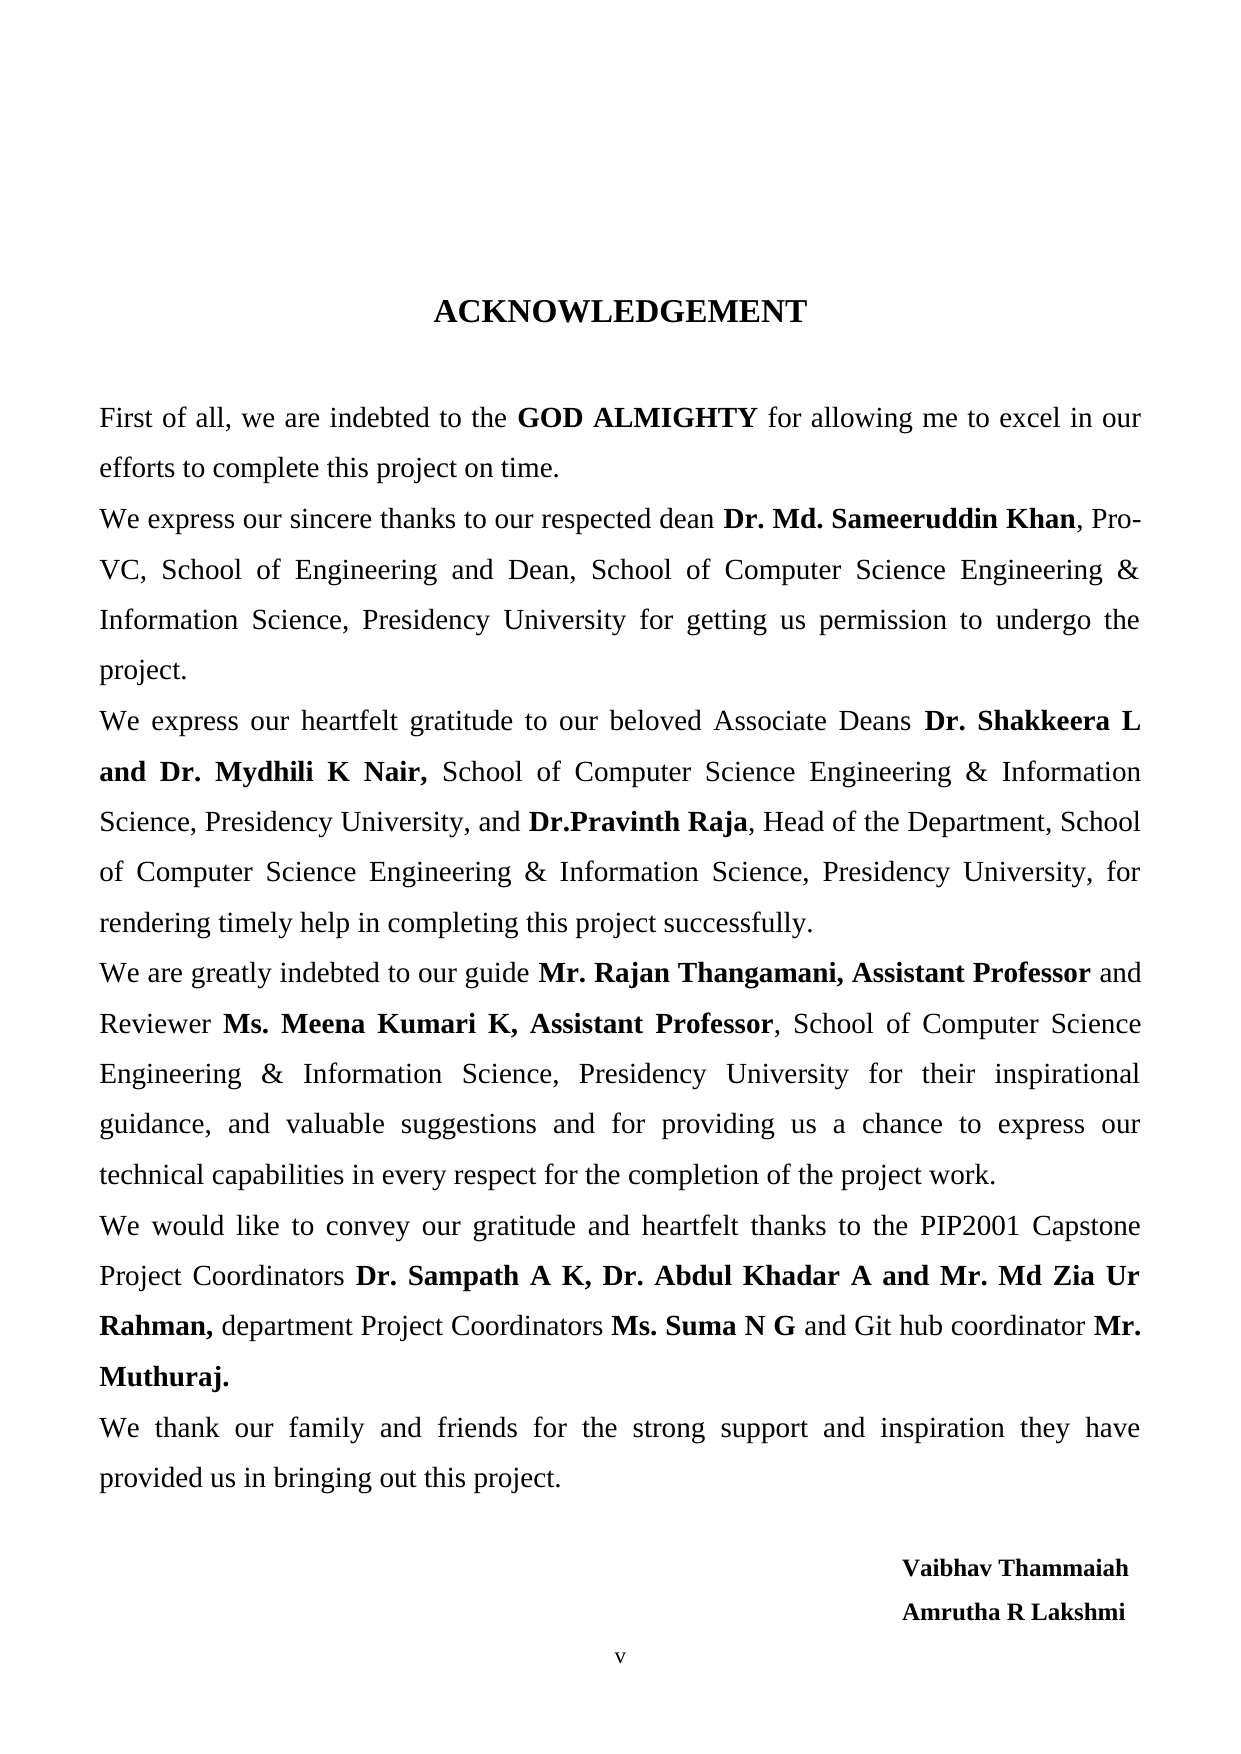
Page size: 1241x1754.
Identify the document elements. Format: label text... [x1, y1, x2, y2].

text We express our sincere thanks to our respected dean Dr. Md. Sameeruddin Khan, Pro-VC, School of Engineering and Dean, School of Computer Science Engineering & Information Science, Presidency University for getting us permission to undergo the project. [99, 502, 1142, 686]
text We would like to convey our gratitude and heartfelt thanks to the PIP2001 Capstone Project Coordinators Dr. Sampath A K, Dr. Abdul Khadar A and Mr. Md Zia Ur Rahman, department Project Coordinators Ms. Suma N G and Git hub coordinator Mr. Muthuraj. [99, 1208, 1142, 1392]
text We express our heartfelt gratitude to our beloved Associate Deans Dr. Shakkeera L and Dr. Mydhili K Nair, School of Computer Science Engineering & Information Science, Presidency University, and Dr.Pravinth Raja, Head of the Department, School of Computer Science Engineering & Information Science, Presidency University, for rendering timely help in completing this project successfully. [99, 703, 1142, 938]
list Vaibhav Thammaiah [193, 1553, 1199, 1582]
text We thank our family and friends for the strong support and inspiration they have provided us in bringing out this project. [99, 1410, 1142, 1493]
text First of all, we are indebted to the GOD ALMIGHTY for allowing me to excel in our efforts to complete this project on time. [99, 400, 1142, 484]
text We are greatly indebted to our guide Mr. Rajan Thangamani, Assistant Professor and Reviewer Ms. Meena Kumari K, Assistant Professor, School of Computer Science Engineering & Information Science, Presidency University for their inspirational guidance, and valuable suggestions and for providing us a chance to express our technical capabilities in every respect for the completion of the project work. [99, 956, 1142, 1190]
text ACKNOWLEDGEMENT [99, 291, 1142, 329]
list Amrutha R Lakshmi [193, 1597, 1199, 1625]
